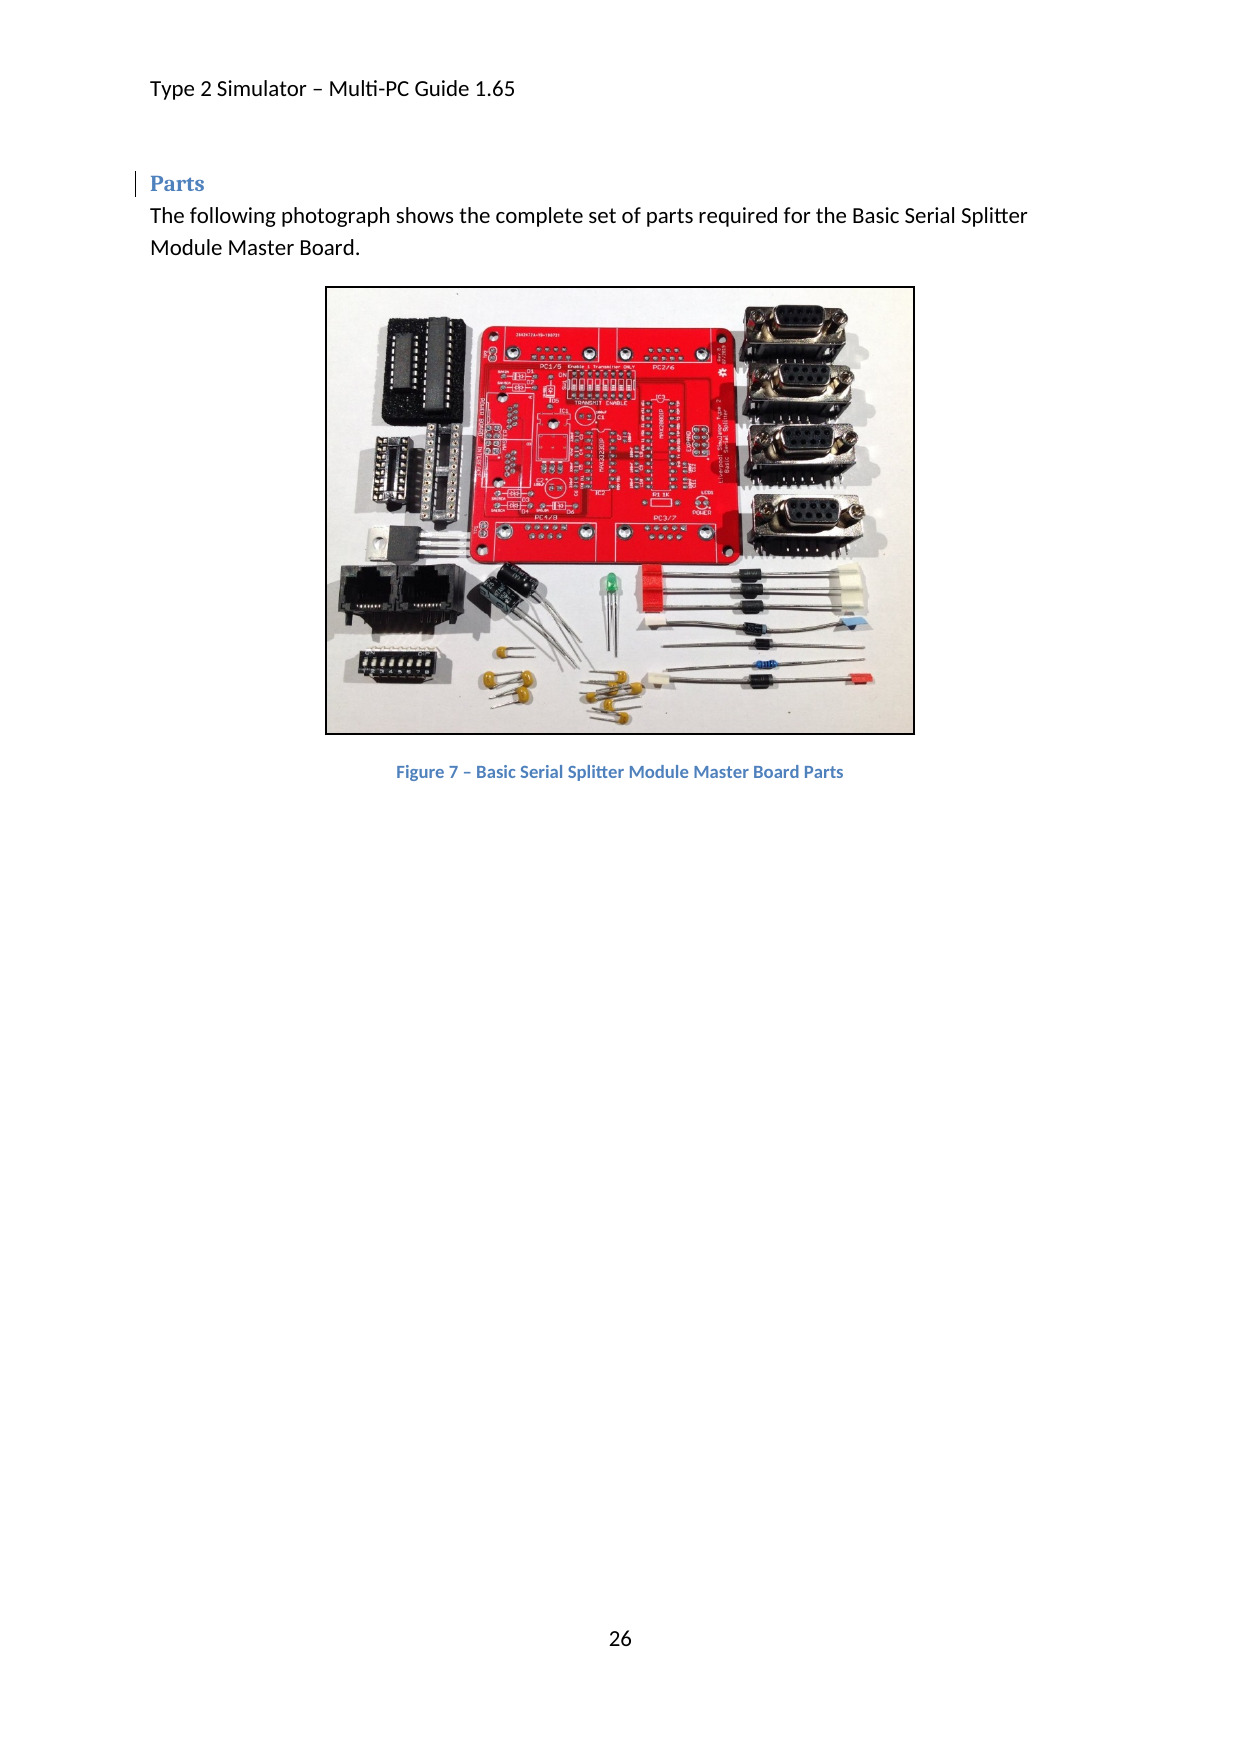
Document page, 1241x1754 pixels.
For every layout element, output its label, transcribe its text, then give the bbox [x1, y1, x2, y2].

picture [327, 288, 913, 733]
text The following photograph shows the complete set of parts required for the Basic Serial Splitter Module Master Board. [150, 201, 1090, 261]
subtitle Parts [150, 171, 1090, 197]
text Figure 7 – Basic Serial Splitter Module Master Board Parts [150, 760, 1090, 783]
